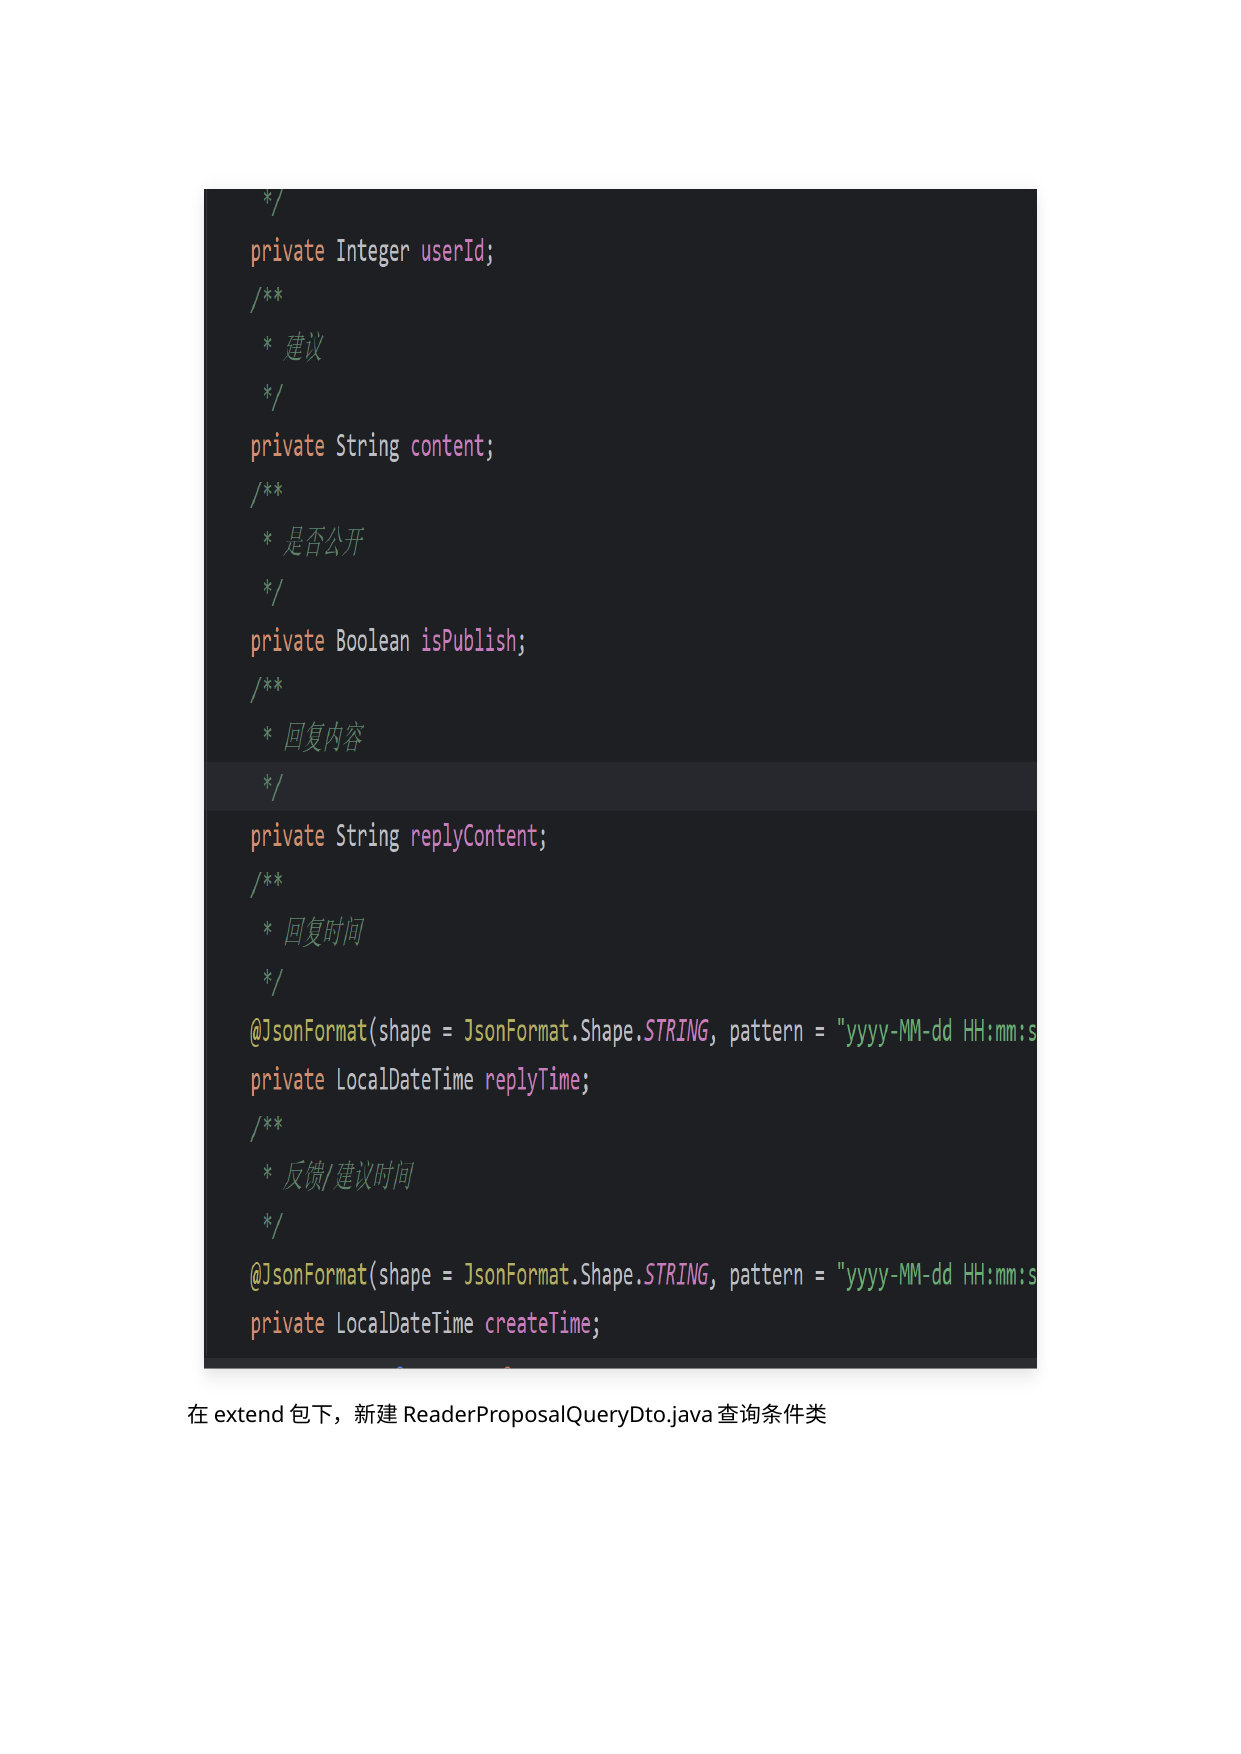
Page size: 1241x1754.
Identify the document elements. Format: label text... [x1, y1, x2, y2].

picture [187, 162, 1053, 1396]
text 在extend包下，新建ReaderProposalQueryDto.java查询条件类 [187, 1397, 1053, 1429]
